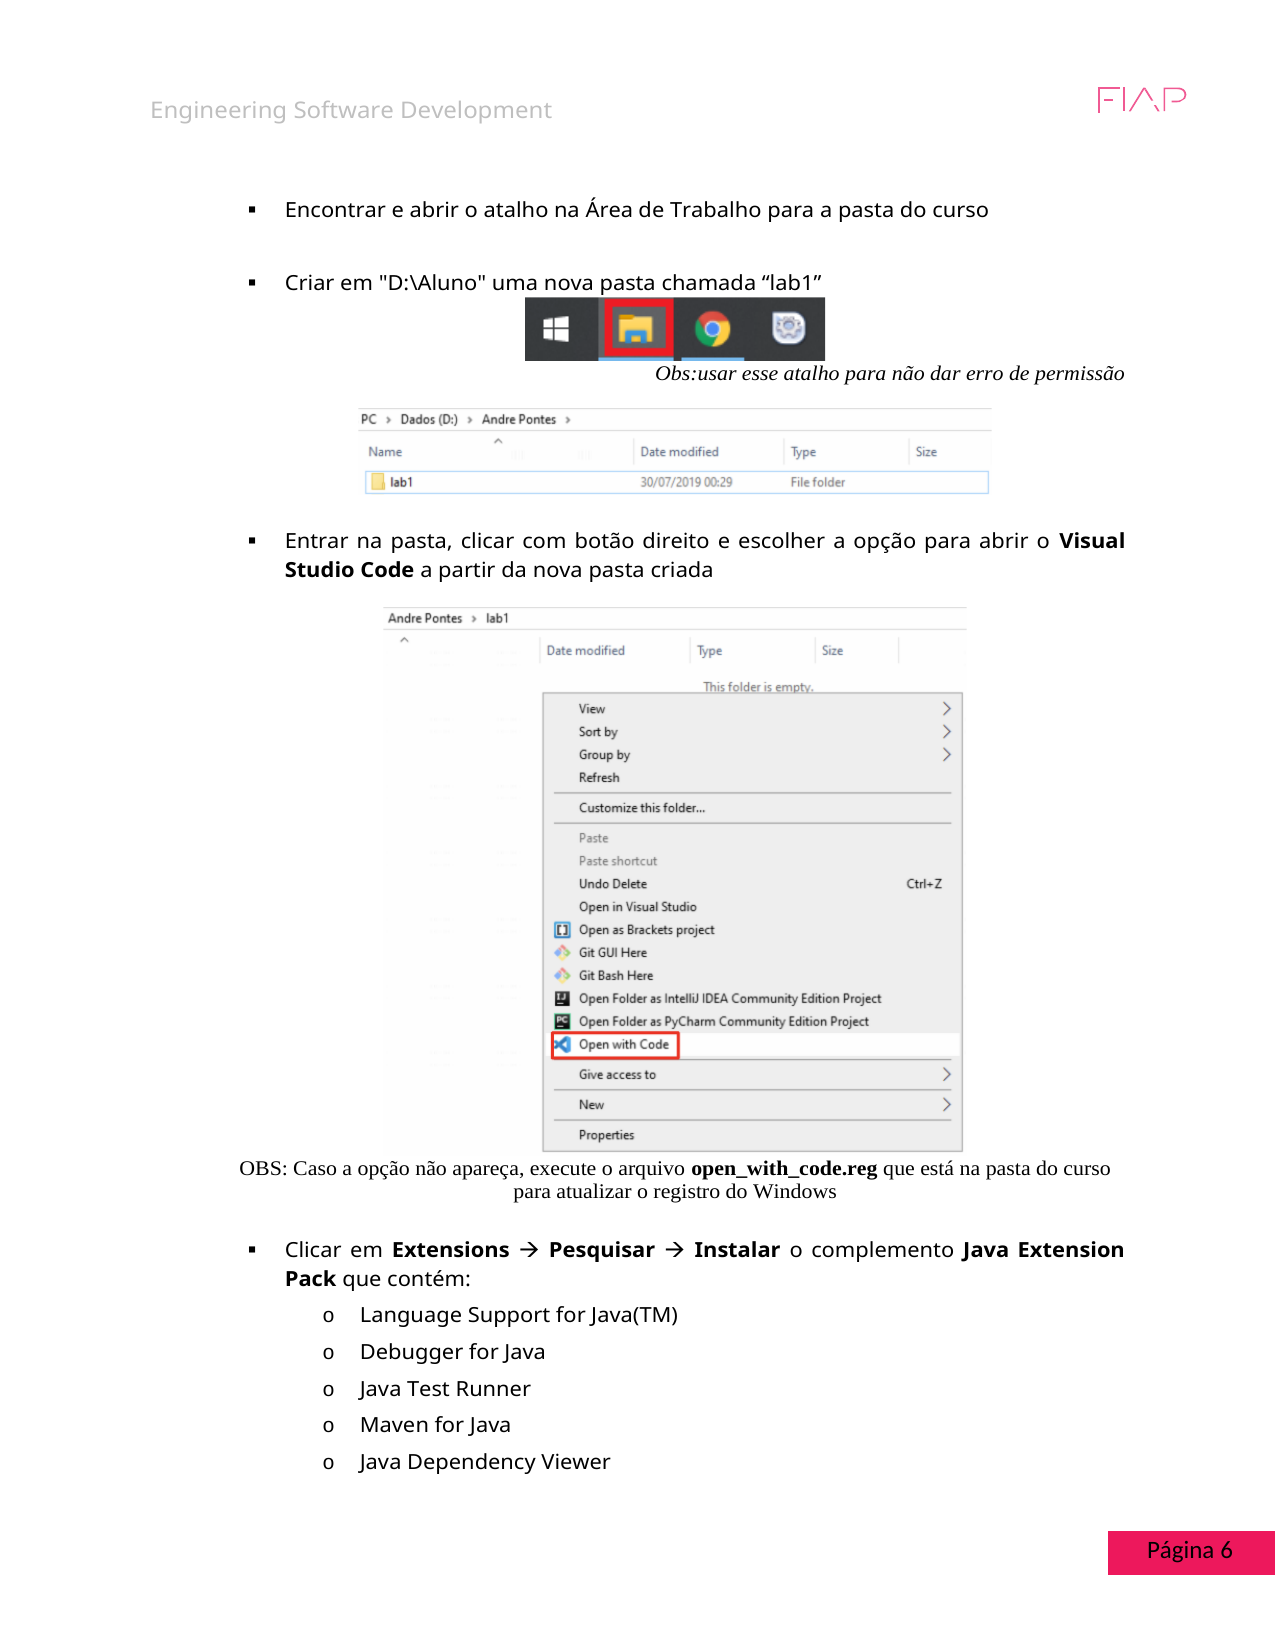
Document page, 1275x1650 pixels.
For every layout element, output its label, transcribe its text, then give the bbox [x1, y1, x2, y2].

list Entrar na pasta, clicar com botão direito e escolher a opção para abrir o Visual Studio Code a partir da nova pasta criada [247, 527, 1125, 583]
list Encontrar e abrir o atalho na Área de Trabalho para a pasta do curso [247, 195, 1125, 223]
list Maven for Java [322, 1410, 1125, 1439]
list Debugger for Java [322, 1337, 1125, 1366]
list Java Dependency Viewer [322, 1447, 1125, 1475]
list Obs:usar esse atalho para não dar erro de permissão [225, 360, 1125, 384]
list OBS: Caso a opção não apareça, execute o arquivo open_with_code.reg que está na pasta do curso para atualizar o registro do Windows [225, 1155, 1125, 1203]
list Java Test Runner [322, 1374, 1125, 1402]
list Criar em "D:\Aluno" uma nova pasta chamada “lab1” [247, 268, 1125, 296]
picture [383, 607, 967, 1156]
picture [358, 408, 992, 495]
list Language Support for Java(TM) [322, 1301, 1125, 1329]
picture [525, 296, 826, 361]
list Clicar em Extensions Pesquisar Instalar o complemento Java Extension Pack que contém: [247, 1236, 1125, 1292]
